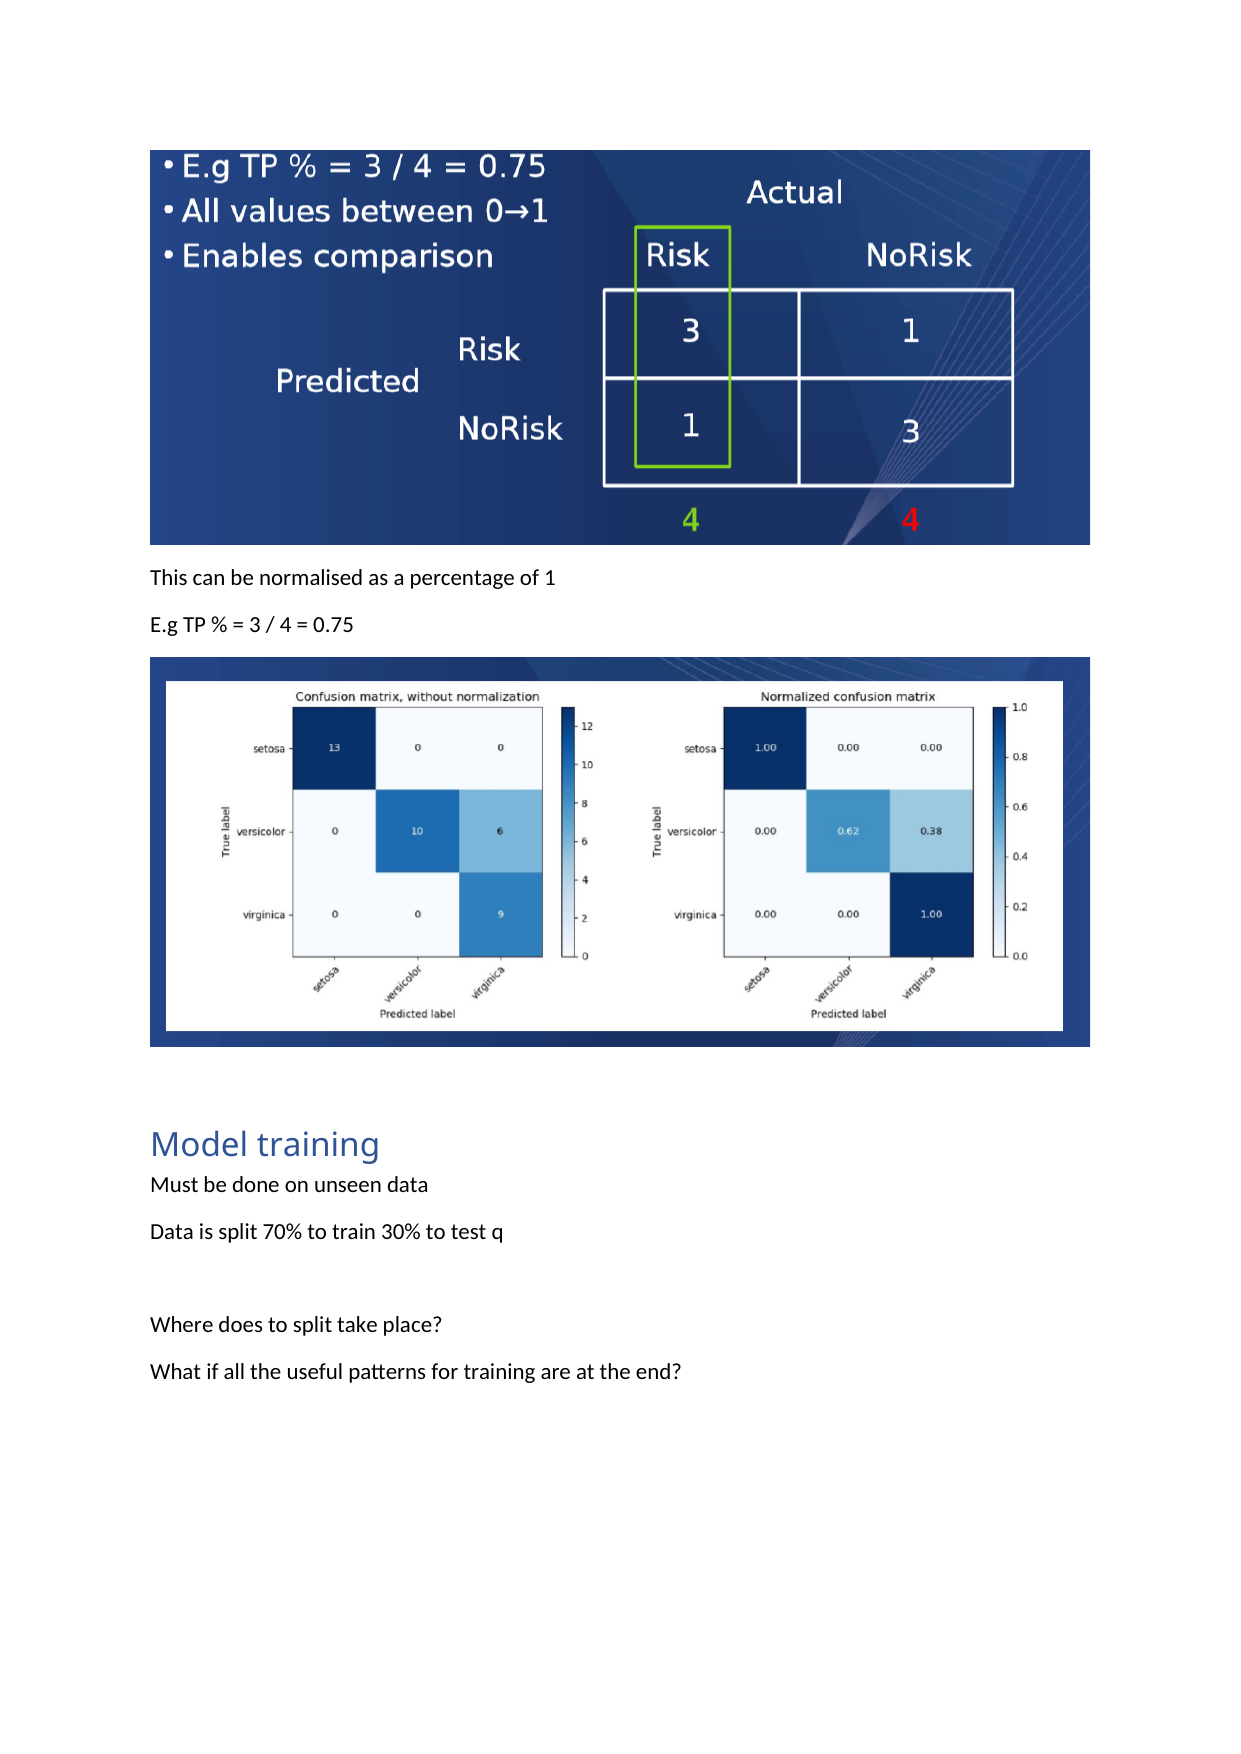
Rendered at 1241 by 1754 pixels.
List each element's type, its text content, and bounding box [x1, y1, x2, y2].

subtitle Model training [150, 1121, 1090, 1166]
text Data is split 70% to train 30% to test q [150, 1217, 1090, 1245]
text What if all the useful patterns for training are at the end? [150, 1357, 1090, 1386]
text Must be done on unseen data [150, 1170, 1090, 1198]
picture [150, 150, 1091, 545]
text This can be normalised as a percentage of 1 [150, 563, 1090, 591]
picture [150, 657, 1091, 1047]
text Where does to split take place? [150, 1311, 1090, 1339]
text E.g TP % = 3 / 4 = 0.75 [150, 610, 1090, 638]
